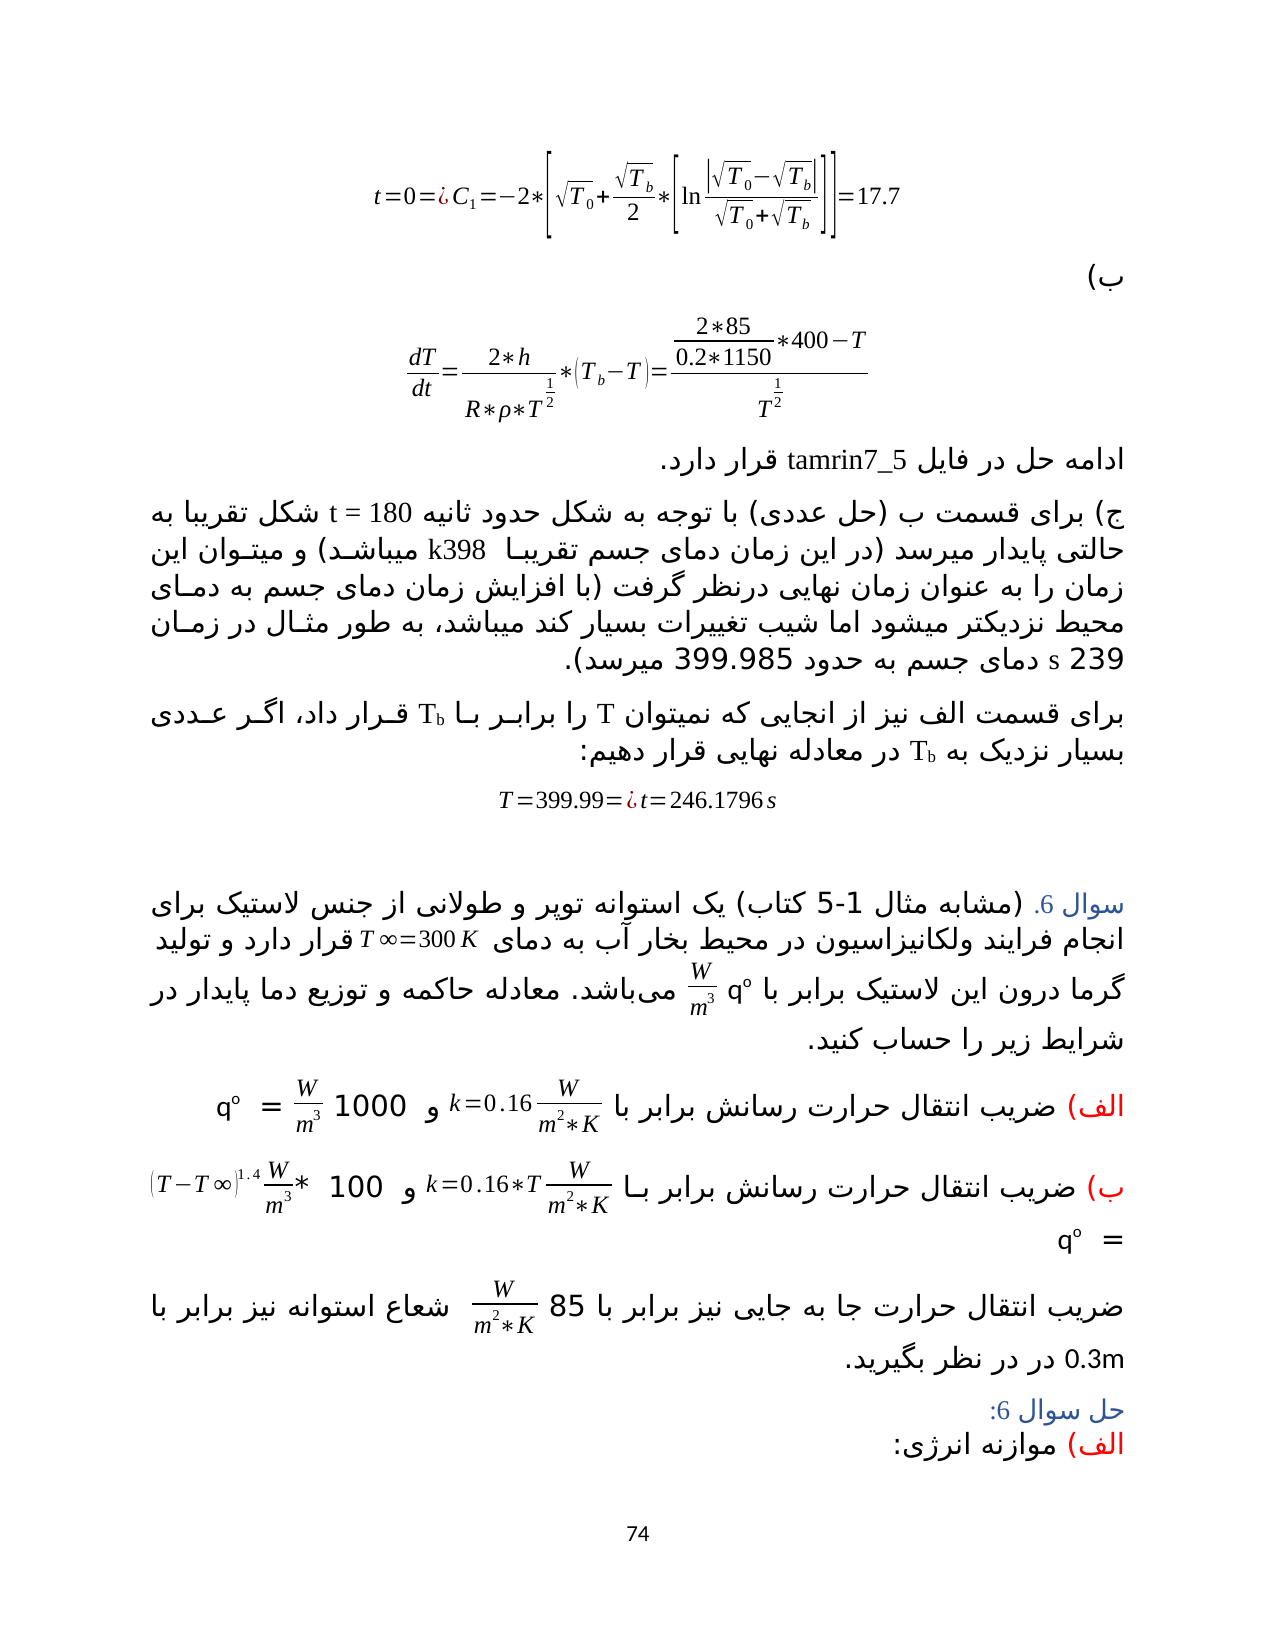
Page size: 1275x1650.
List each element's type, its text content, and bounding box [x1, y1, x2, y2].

text الف) موازنه انرژی: [150, 1428, 1125, 1462]
text برای قسمت الف نیز از انجایی که نمیتوان T را برابر با Tb قرار داد، اگر عددی بسیار نزدیک به Tb در معادله نهایی قرار دهیم: [150, 696, 1125, 767]
text ادامه حل در فایل tamrin7_5 قرار دارد. [150, 442, 1125, 476]
text ضریب انتقال حرارت جا به جایی نیز برابر با 85 شعاع استوانه نیز برابر با 0.3m در در نظر بگیرید. [150, 1275, 1125, 1375]
text ب) [150, 259, 1125, 293]
text سوال 6. (مشابه مثال 1-5 کتاب) یک استوانه توپر و طولانی از جنس لاستیک برای انجام فرایند ولکانیزاسیون در محیط بخار آب به دمای قرار دارد و تولید گرما درون این لاستیک برابر با qo می‌باشد. معادله حاکمه و توزیع دما پایدار در شرایط زیر را حساب کنید. [150, 886, 1125, 1056]
text الف) ضریب انتقال حرارت رسانش برابر با و 1000 = qo [150, 1075, 1125, 1137]
subtitle حل سوال 6: [150, 1394, 1125, 1425]
text ب) ضریب انتقال حرارت رسانش برابر با و 100 * = qo [150, 1156, 1125, 1256]
text ج) برای قسمت ب (حل عددی) با توجه به شکل حدود ثانیه t = 180 شکل تقریبا به حالتی پایدار میرسد (در این زمان دمای جسم تقریبا k398 میباشد) و میتوان این زمان را به عنوان زمان نهایی درنظر گرفت (با افزایش زمان دمای جسم به دمای محیط نزدیکتر میشود اما شیب تغییرات بسیار کند میباشد، به طور مثال در زمان 239 s دمای جسم به حدود 399.985 میرسد). [150, 495, 1125, 677]
